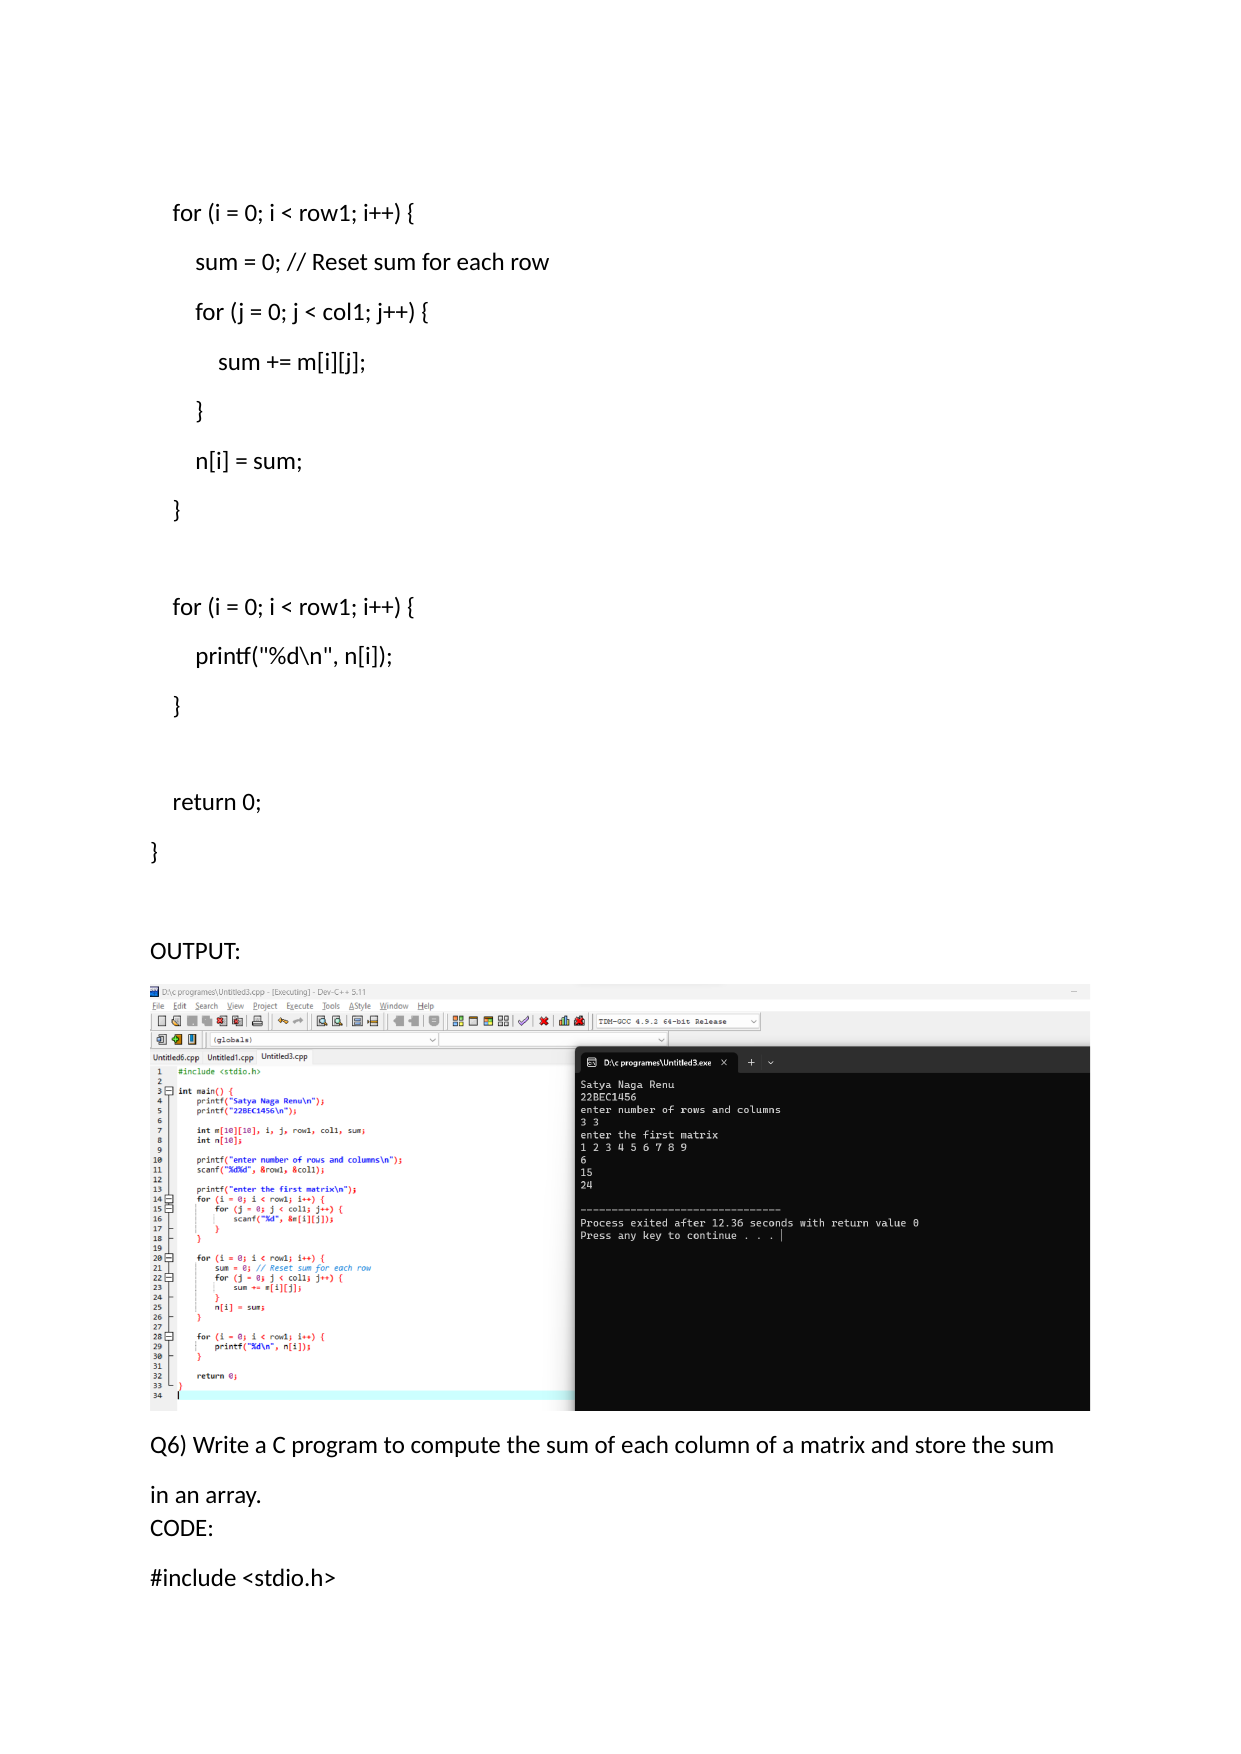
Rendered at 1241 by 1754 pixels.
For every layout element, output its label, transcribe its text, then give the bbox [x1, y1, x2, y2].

text n[i] = sum; [150, 445, 1090, 475]
text } [150, 494, 1090, 525]
text return 0; [150, 786, 1090, 817]
text for (j = 0; j < col1; j++) { [150, 296, 1090, 327]
text sum = 0; // Reset sum for each row [150, 246, 1090, 277]
text for (i = 0; i < row1; i++) { [150, 591, 1090, 621]
text } [150, 690, 1090, 721]
text printf("%d\n", n[i]); [150, 640, 1090, 671]
text } [150, 836, 1090, 867]
text in an array. CODE: [150, 1479, 1090, 1543]
text sum += m[i][j]; [150, 346, 1090, 376]
text #include <stdio.h> [150, 1562, 1090, 1592]
picture [150, 984, 1091, 1411]
text Q6) Write a C program to compute the sum of each column of a matrix and store the sum [150, 1429, 1090, 1460]
text } [150, 395, 1090, 426]
text for (i = 0; i < row1; i++) { [150, 197, 1090, 227]
text OUTPUT: [150, 935, 1090, 966]
